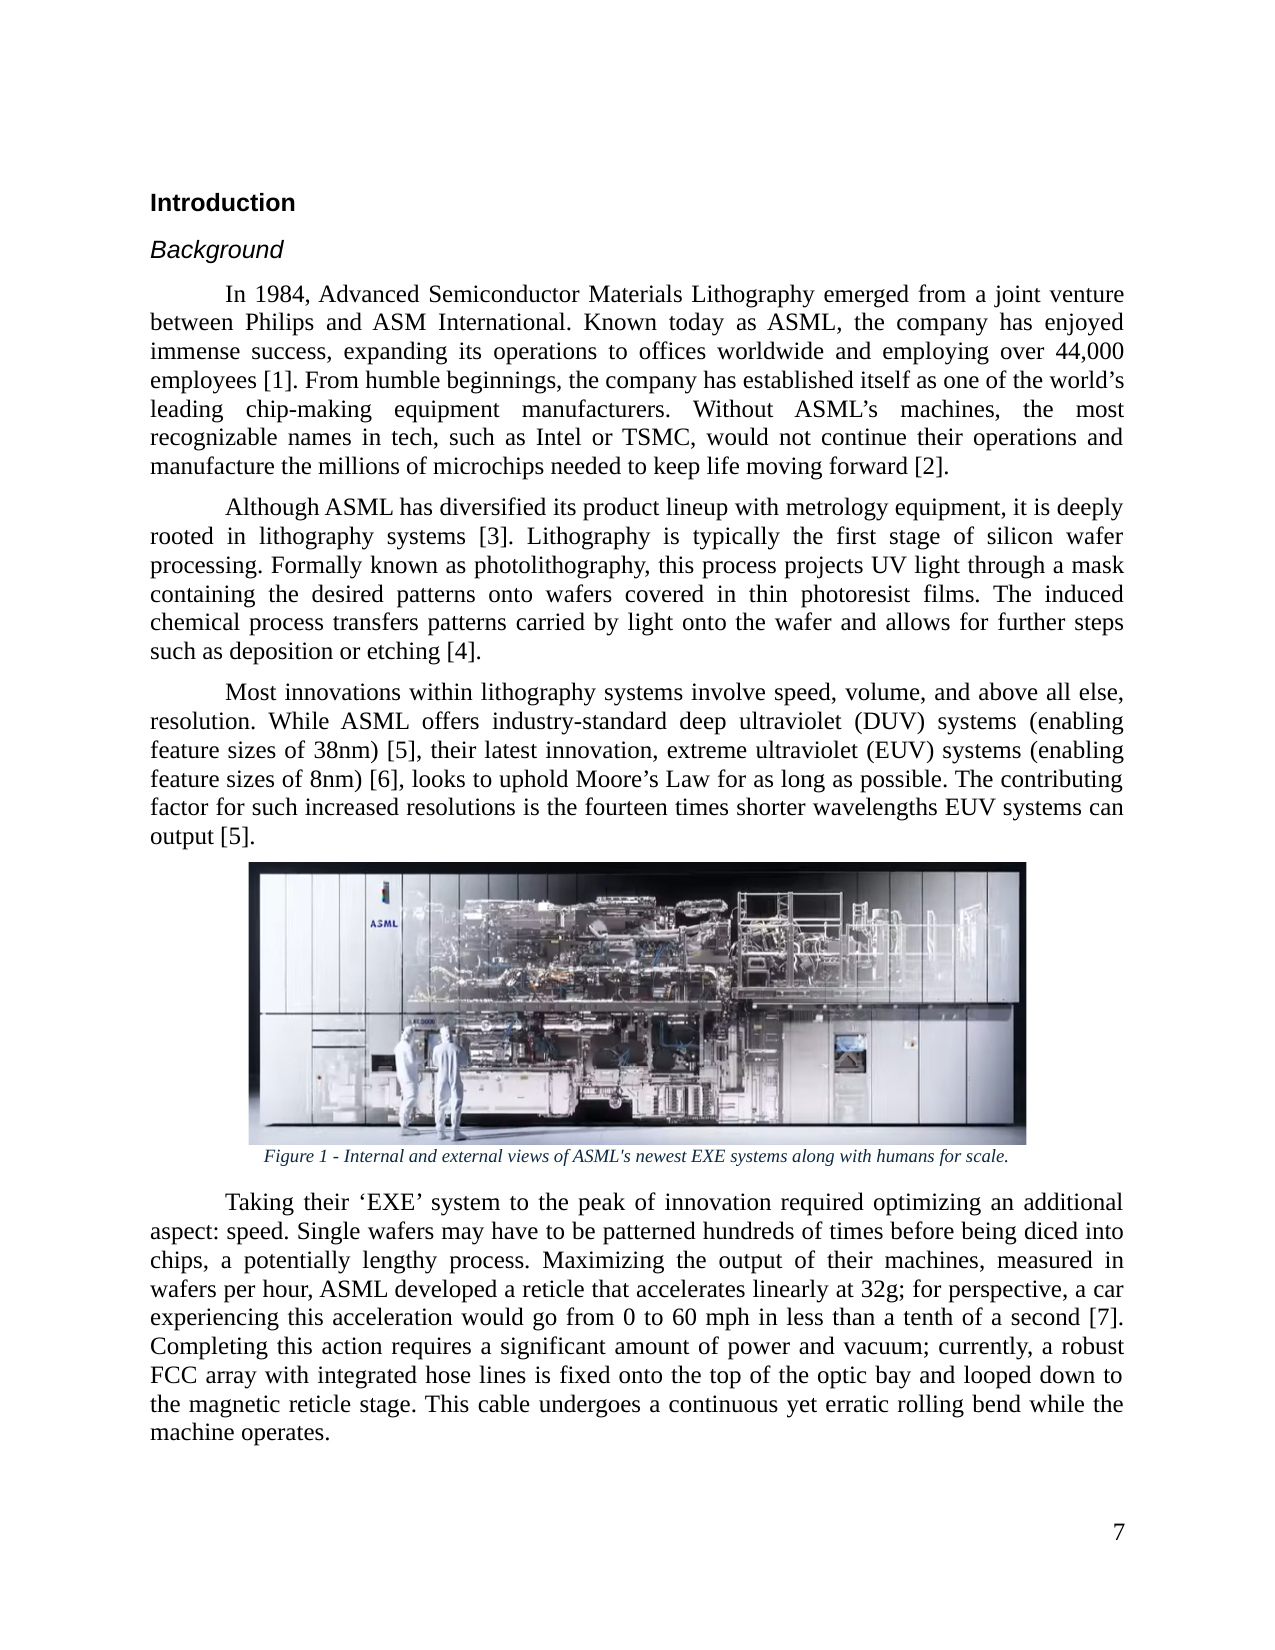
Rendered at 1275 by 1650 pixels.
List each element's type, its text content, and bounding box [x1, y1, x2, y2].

picture [248, 862, 1027, 1145]
text Taking their ‘EXE’ system to the peak of innovation required optimizing an additional aspect: speed. Single wafers may have to be patterned hundreds of times before being diced into chips, a potentially lengthy process. Maximizing the output of their machines, measured in wafers per hour, ASML developed a reticle that accelerates linearly at 32g; for perspective, a car experiencing this acceleration would go from 0 to 60 mph in less than a tenth of a second [7]. Completing this action requires a significant amount of power and vacuum; currently, a robust FCC array with integrated hose lines is fixed onto the top of the optic bay and looped down to the magnetic reticle stage. This cable undergoes a continuous yet erratic rolling bend while the machine operates. [150, 1187, 1125, 1446]
subtitle Background [150, 235, 1125, 264]
subtitle Introduction [150, 187, 1125, 216]
text Figure 1 - Internal and external views of ASML's newest EXE systems along with humans for scale. [150, 1145, 1125, 1167]
text Although ASML has diversified its product lineup with metrology equipment, it is deeply rooted in lithography systems [3]. Lithography is typically the first stage of silicon wafer processing. Formally known as photolithography, this process projects UV light through a mask containing the desired patterns onto wafers covered in thin photoresist films. The induced chemical process transfers patterns carried by light onto the wafer and allows for further steps such as deposition or etching [4]. [150, 492, 1125, 665]
text In 1984, Advanced Semiconductor Materials Lithography emerged from a joint venture between Philips and ASM International. Known today as ASML, the company has enjoyed immense success, expanding its operations to offices worldwide and employing over 44,000 employees [1]. From humble beginnings, the company has established itself as one of the world’s leading chip-making equipment manufacturers. Without ASML’s machines, the most recognizable names in tech, such as Intel or TSMC, would not continue their operations and manufacture the millions of microchips needed to keep life moving forward [2]. [150, 279, 1125, 480]
text Most innovations within lithography systems involve speed, volume, and above all else, resolution. While ASML offers industry-standard deep ultraviolet (DUV) systems (enabling feature sizes of 38nm) [5], their latest innovation, extreme ultraviolet (EUV) systems (enabling feature sizes of 8nm) [6], looks to uphold Moore’s Law for as long as possible. The contributing factor for such increased resolutions is the fourteen times shorter wavelengths EUV systems can output [5]. [150, 677, 1125, 850]
